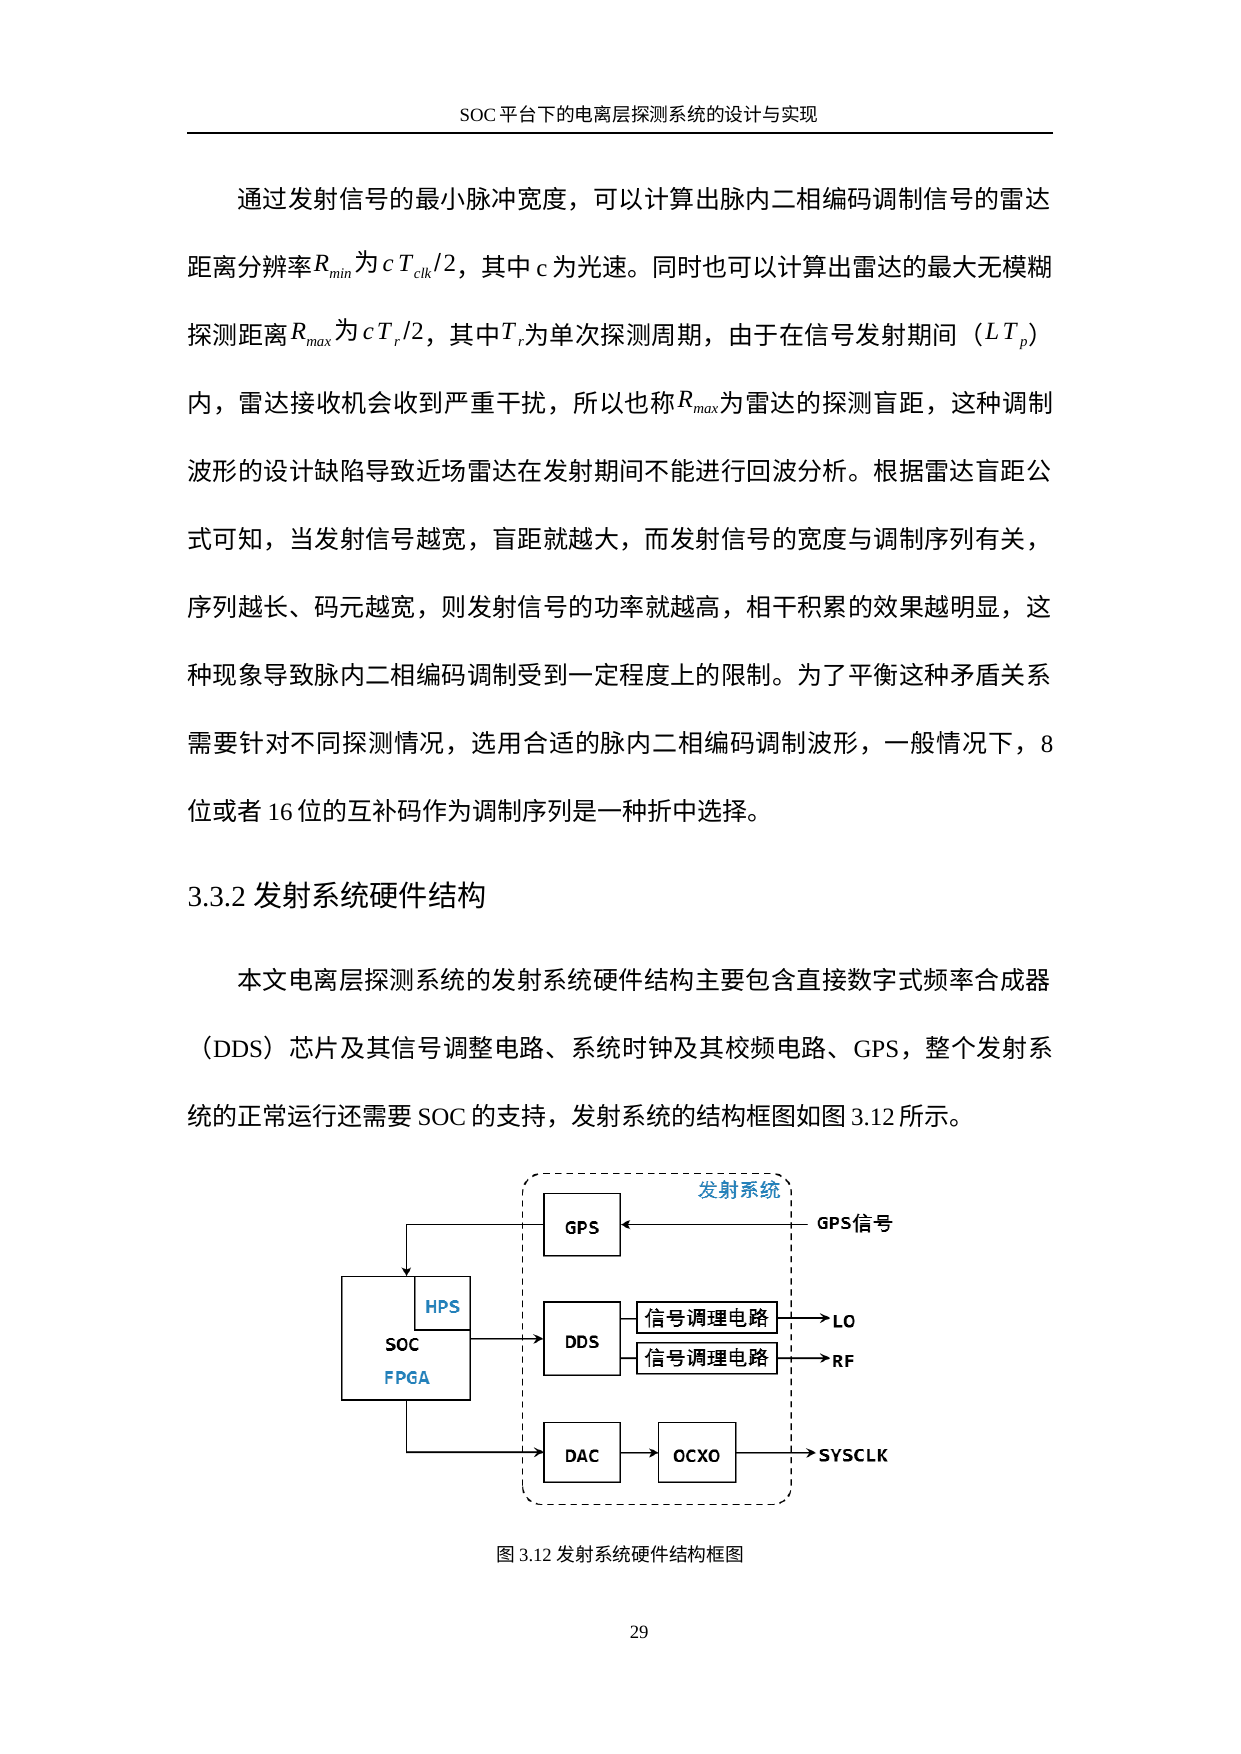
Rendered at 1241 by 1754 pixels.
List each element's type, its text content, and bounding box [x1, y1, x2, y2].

text 图3.12 发射系统硬件结构框图 [187, 1537, 1053, 1571]
picture [197, 1148, 1043, 1505]
text 通过发射信号的最小脉冲宽度，可以计算出脉内二相编码调制信号的雷达距离分辨率，其中c为光速。同时也可以计算出雷达的最大无模糊探测距离，其中为单次探测周期，由于在信号发射期间（）内，雷达接收机会收到严重干扰，所以也称为雷达的探测盲距，这种调制波形的设计缺陷导致近场雷达在发射期间不能进行回波分析。根据雷达盲距公式可知，当发射信号越宽，盲距就越大，而发射信号的宽度与调制序列有关，序列越长、码元越宽，则发射信号的功率就越高，相干积累的效果越明显，这种现象导致脉内二相编码调制受到一定程度上的限制。为了平衡这种矛盾关系，需要针对不同探测情况，选用合适的脉内二相编码调制波形，一般情况下，8位或者16位的互补码作为调制序列是一种折中选择。 [187, 164, 1053, 843]
subtitle 3.3.2 发射系统硬件结构 [187, 860, 1053, 928]
text 本文电离层探测系统的发射系统硬件结构主要包含直接数字式频率合成器（DDS）芯片及其信号调整电路、系统时钟及其校频电路、GPS，整个发射系统的正常运行还需要SOC的支持，发射系统的结构框图如图3.12所示。 [187, 945, 1053, 1149]
